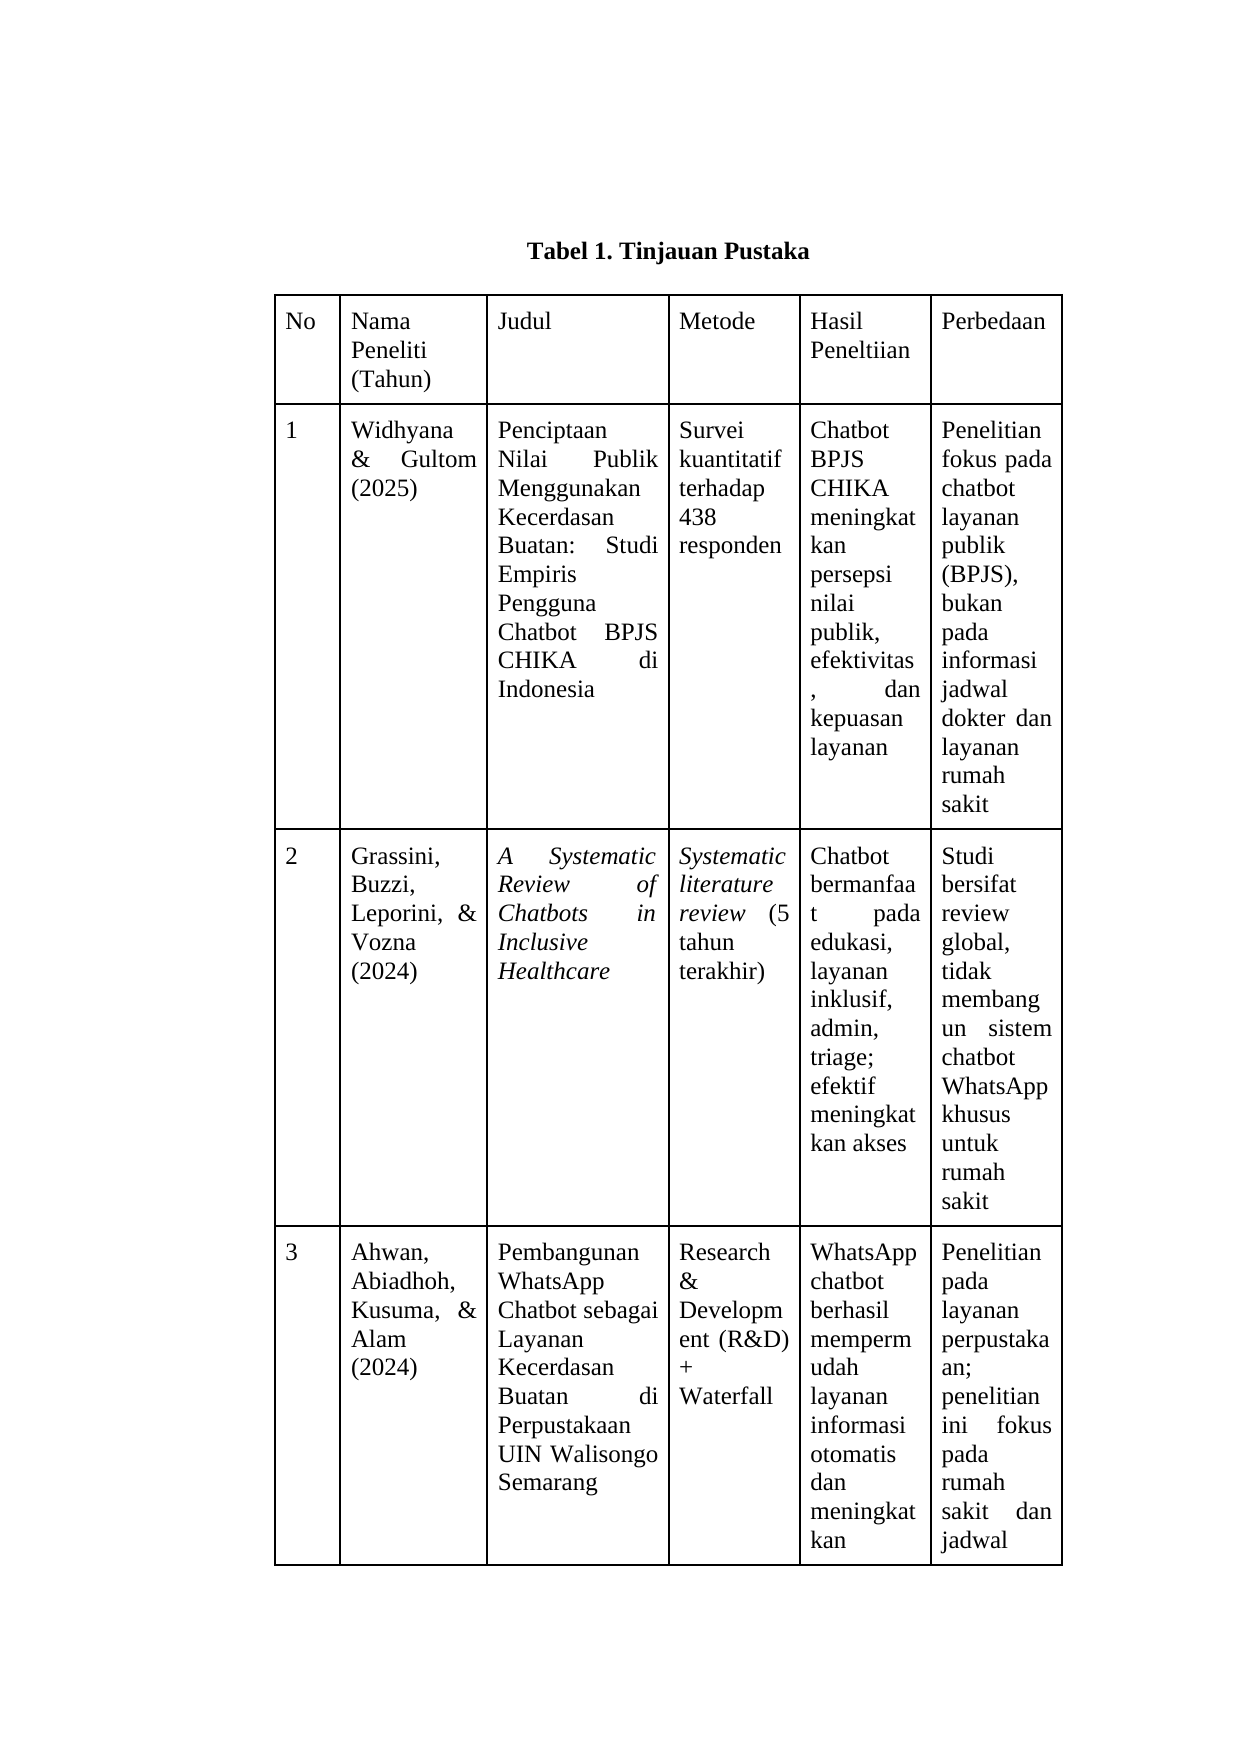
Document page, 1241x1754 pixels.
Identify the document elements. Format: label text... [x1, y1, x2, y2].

text Tabel 1. Tinjauan Pustaka [274, 236, 1063, 265]
table_cell Systematic literature review (5 tahun terakhir) [670, 830, 799, 1225]
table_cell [670, 1227, 799, 1564]
table_cell A Systematic Review of Chatbots in Inclusive Healthcare [488, 830, 668, 1225]
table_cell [341, 1227, 486, 1564]
table_cell Chatbot bermanfaat pada edukasi, layanan inklusif, admin, triage; efektif meningkatkan akses [801, 830, 930, 1225]
table_cell Penciptaan Nilai Publik Menggunakan Kecerdasan Buatan: Studi Empiris Pengguna Chatbot BPJS CHIKA di Indonesia [488, 405, 668, 828]
table_cell Penelitian fokus pada chatbot layanan publik (BPJS), bukan pada informasi jadwal dokter dan layanan rumah sakit [932, 405, 1061, 828]
table_header Metode [670, 296, 799, 403]
table_cell 3 [276, 1227, 339, 1564]
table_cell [801, 1227, 930, 1564]
table_cell Survei kuantitatif terhadap 438 responden [670, 405, 799, 828]
table_header Perbedaan [932, 296, 1061, 403]
table_cell 2 [276, 830, 339, 1225]
table_header Nama Peneliti (Tahun) [341, 296, 486, 403]
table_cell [488, 1227, 668, 1564]
table_header No [276, 296, 339, 403]
table_cell Chatbot BPJS CHIKA meningkatkan persepsi nilai publik, efektivitas, dan kepuasan layanan [801, 405, 930, 828]
table_header Judul [488, 296, 668, 403]
table_cell 1 [276, 405, 339, 828]
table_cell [932, 1227, 1061, 1564]
table_cell Studi bersifat review global, tidak membangun sistem chatbot WhatsApp khusus untuk rumah sakit [932, 830, 1061, 1225]
table_cell Grassini, Buzzi, Leporini, & Vozna (2024) [341, 830, 486, 1225]
table_header Hasil Peneltiian [801, 296, 930, 403]
table_cell Widhyana & Gultom (2025) [341, 405, 486, 828]
